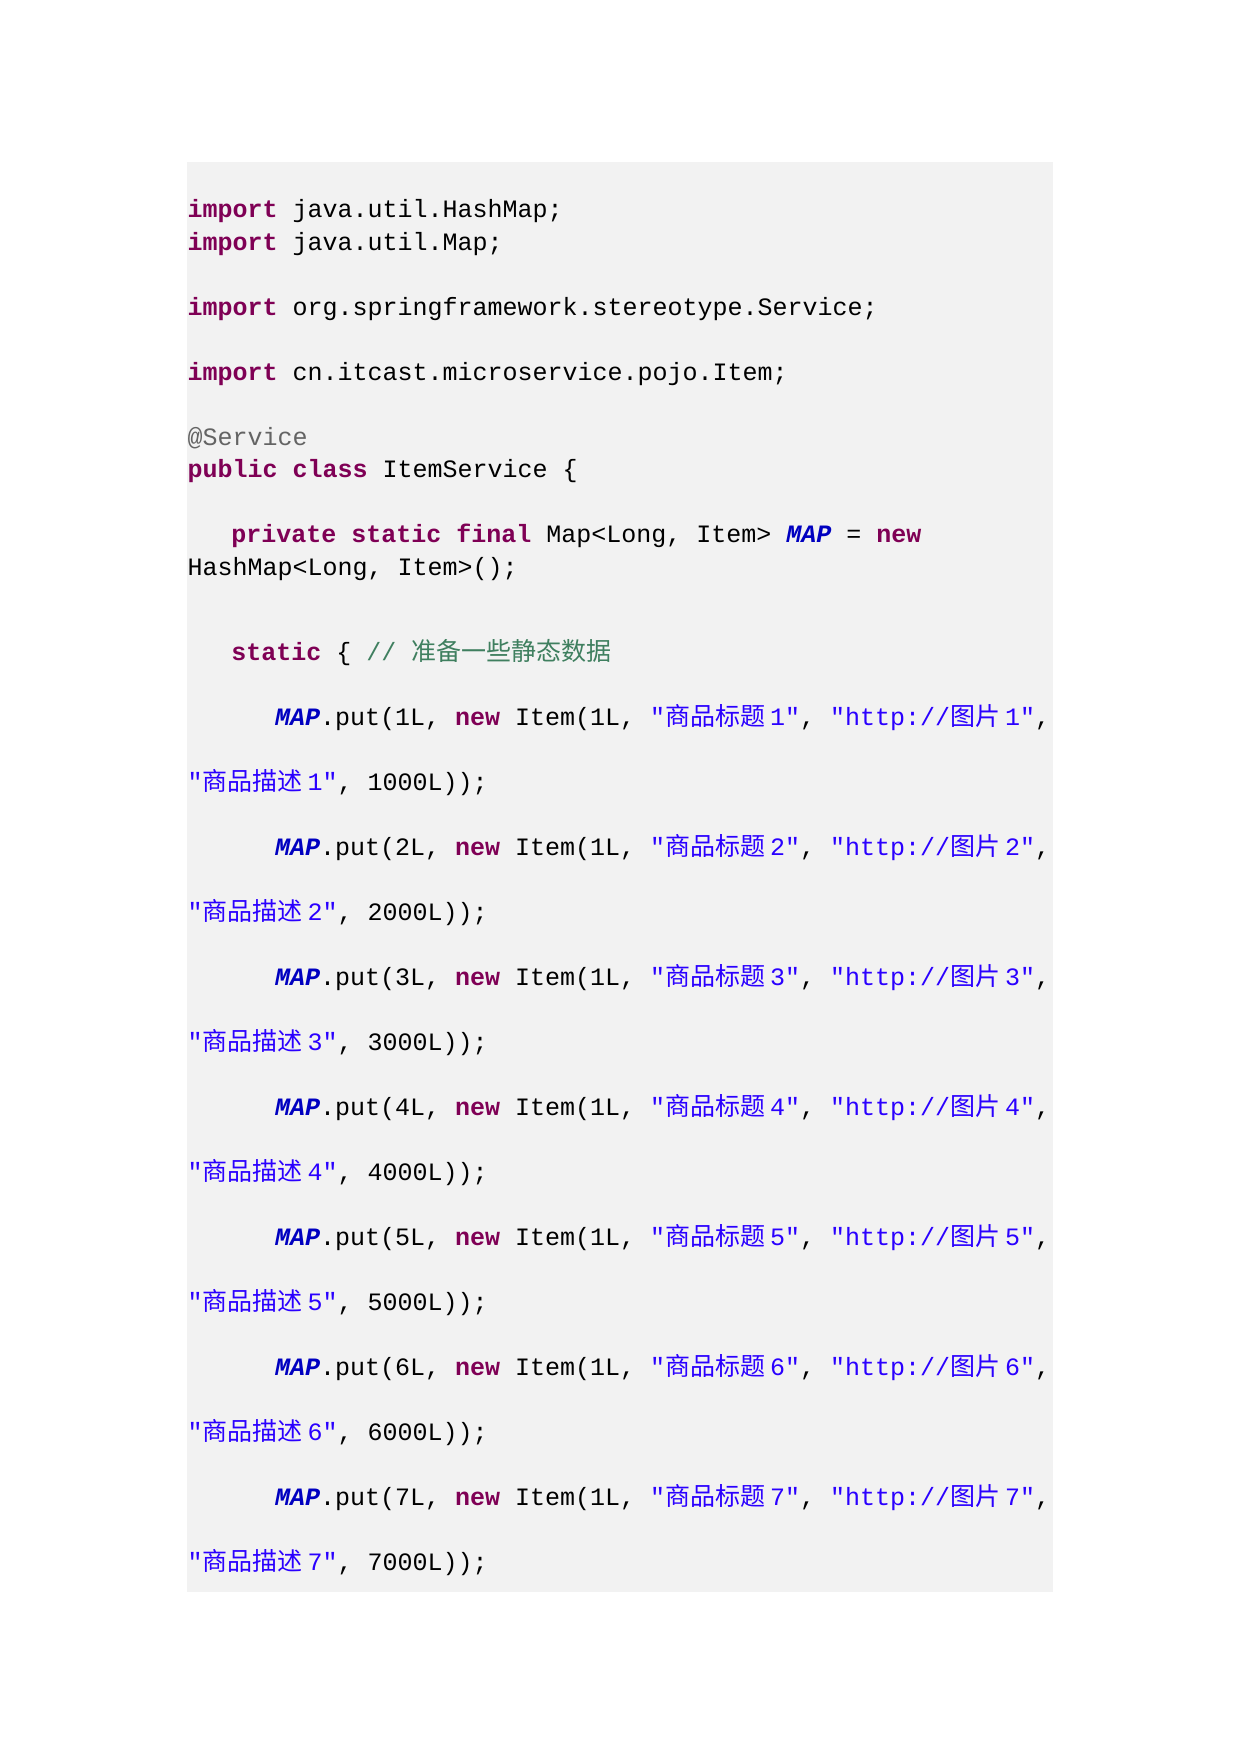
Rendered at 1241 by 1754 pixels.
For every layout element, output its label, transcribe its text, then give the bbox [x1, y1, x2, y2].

text @Service [187, 422, 1053, 454]
text import java.util.Map; [187, 227, 1053, 259]
text public class ItemService { [187, 454, 1053, 487]
text static { // 准备一些静态数据 [187, 617, 1053, 682]
text import java.util.HashMap; [187, 194, 1053, 227]
text MAP.put(4L, new Item(1L, "商品标题4", "http://图片4", "商品描述4", 4000L)); [187, 1072, 1053, 1202]
text MAP.put(5L, new Item(1L, "商品标题5", "http://图片5", "商品描述5", 5000L)); [187, 1202, 1053, 1332]
text import org.springframework.stereotype.Service; [187, 292, 1053, 324]
text MAP.put(2L, new Item(1L, "商品标题2", "http://图片2", "商品描述2", 2000L)); [187, 812, 1053, 942]
text MAP.put(1L, new Item(1L, "商品标题1", "http://图片1", "商品描述1", 1000L)); [187, 682, 1053, 812]
text MAP.put(7L, new Item(1L, "商品标题7", "http://图片7", "商品描述7", 7000L)); [187, 1462, 1053, 1592]
text import cn.itcast.microservice.pojo.Item; [187, 357, 1053, 389]
text private static final Map<Long, Item> MAP = new HashMap<Long, Item>(); [187, 519, 1053, 584]
text MAP.put(3L, new Item(1L, "商品标题3", "http://图片3", "商品描述3", 3000L)); [187, 942, 1053, 1072]
text MAP.put(6L, new Item(1L, "商品标题6", "http://图片6", "商品描述6", 6000L)); [187, 1332, 1053, 1462]
